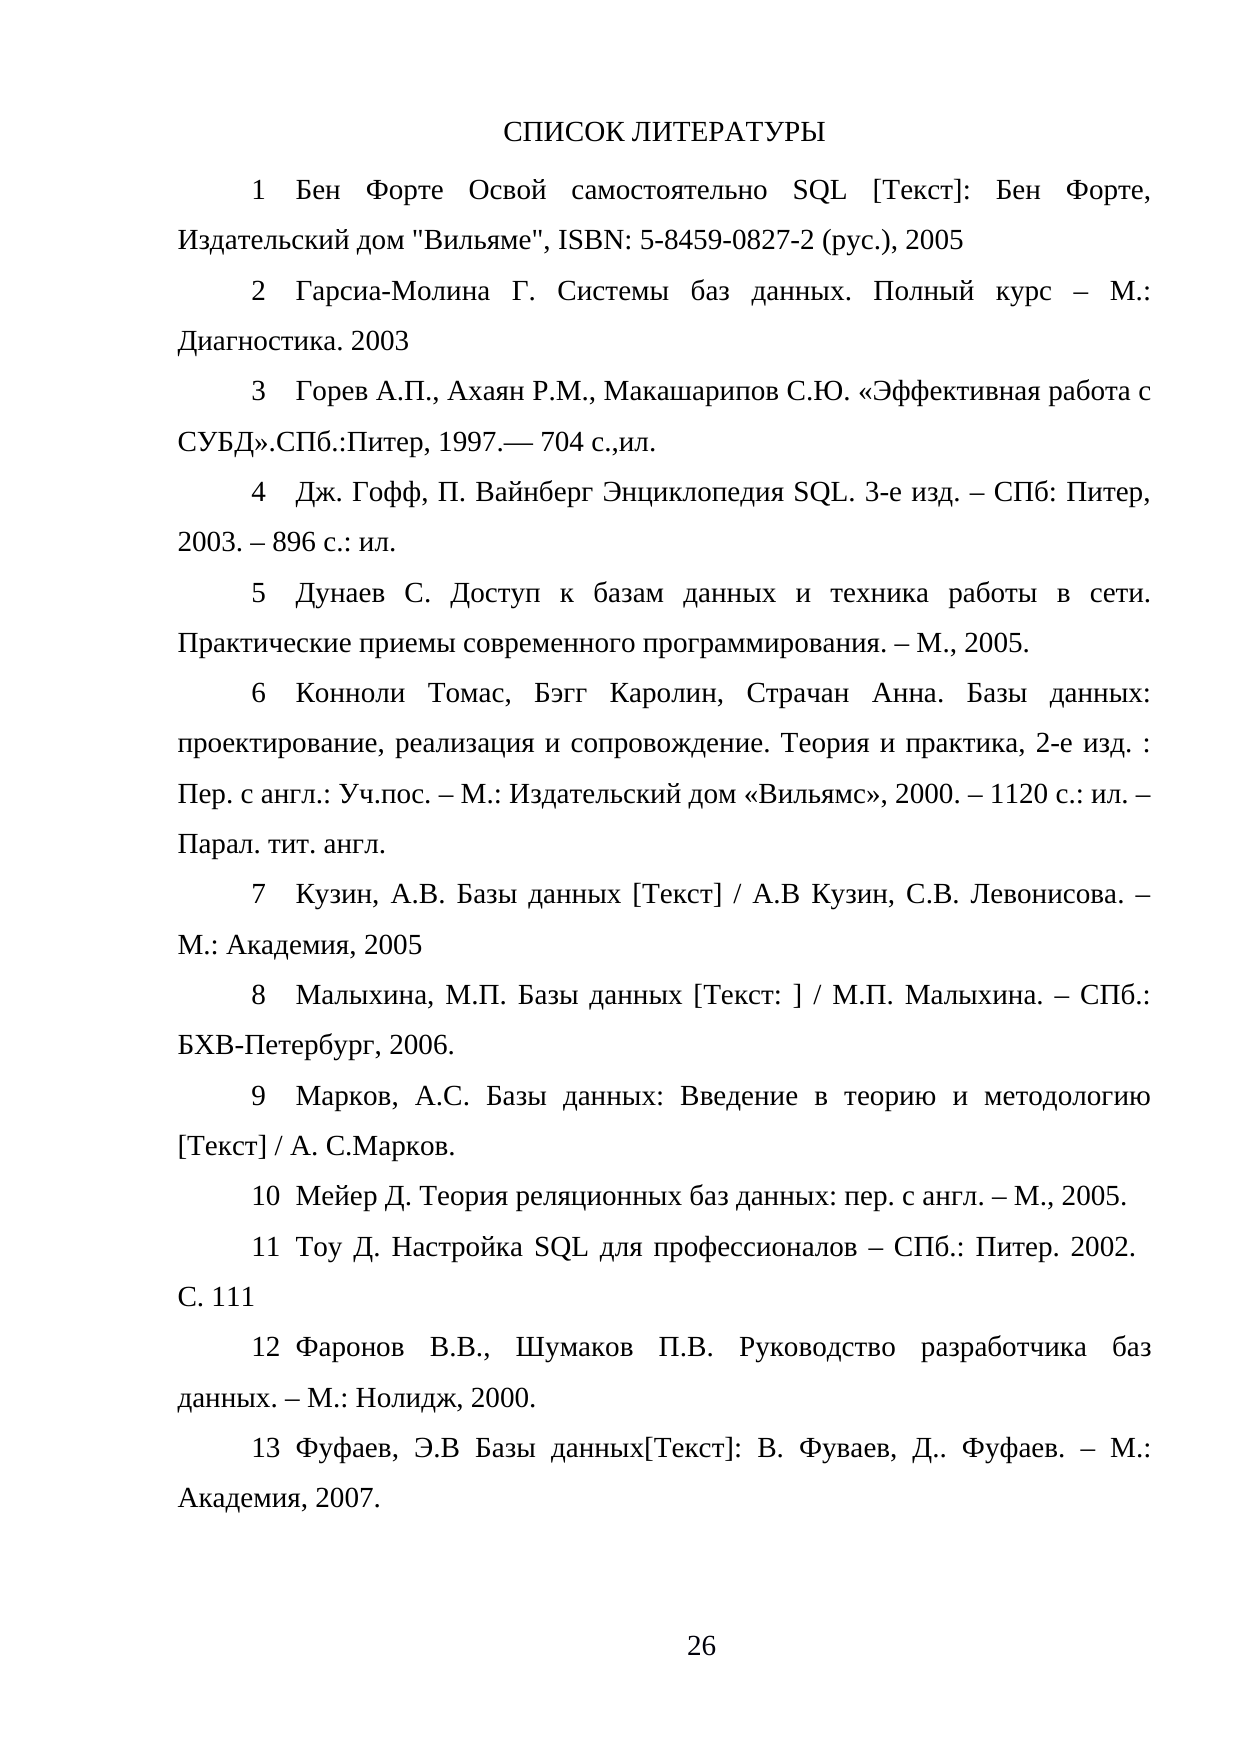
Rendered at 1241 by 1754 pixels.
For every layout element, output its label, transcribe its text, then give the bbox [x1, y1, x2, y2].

text Тоу Д. Настройка SQL для профессионалов – СПб.: Питер. 2002. С. 111 [177, 1229, 1137, 1313]
subtitle Список литературы [177, 114, 1152, 147]
text Фуфаев, Э.В Базы данных[Текст]: В. Фуваев, Д.. Фуфаев. – М.: Академия, 2007. [177, 1430, 1152, 1514]
text Дж. Гофф, П. Вайнберг Энциклопедия SQL. 3-е изд. – СПб: Питер, 2003. – 896 с.: ил. [177, 474, 1152, 558]
text Бен Форте Освой самостоятельно SQL [Текст]: Бен Форте, Издательский дом "Вильяме", ISBN: 5-8459-0827-2 (рус.), 2005 [177, 172, 1152, 256]
text Горев А.П., Ахаян Р.М., Макашарипов С.Ю. «Эффективная работа с СУБД».СПб.:Питер, 1997.— 704 с.,ил. [177, 373, 1152, 457]
text Мейер Д. Теория реляционных баз данных: пер. с англ. – М., 2005. [177, 1178, 1152, 1212]
text Дунаев С. Доступ к базам данных и техника работы в сети. Практические приемы современного программирования. – М., 2005. [177, 575, 1152, 658]
text Фаронов В.В., Шумаков П.В. Руководство разработчика баз данных. – М.: Нолидж, 2000. [177, 1329, 1152, 1413]
text Конноли Томас, Бэгг Каролин, Страчан Анна. Базы данных: проектирование, реализация и сопровождение. Теория и практика, 2-е изд. : Пер. с англ.: Уч.пос. – М.: Издательский дом «Вильямс», 2000. – 1120 с.: ил. – Парал. тит. англ. [177, 675, 1152, 860]
text Марков, А.С. Базы данных: Введение в теорию и методологию [Текст] / А. С.Марков. [177, 1078, 1152, 1162]
text Кузин, А.В. Базы данных [Текст] / А.В Кузин, С.В. Левонисова. – М.: Академия, 2005 [177, 877, 1152, 960]
text Гарсиа-Молина Г. Системы баз данных. Полный курс – М.: Диагностика. 2003 [177, 273, 1152, 357]
text Малыхина, М.П. Базы данных [Текст: ] / М.П. Малыхина. – СПб.: БХВ-Петербург, 2006. [177, 977, 1152, 1061]
